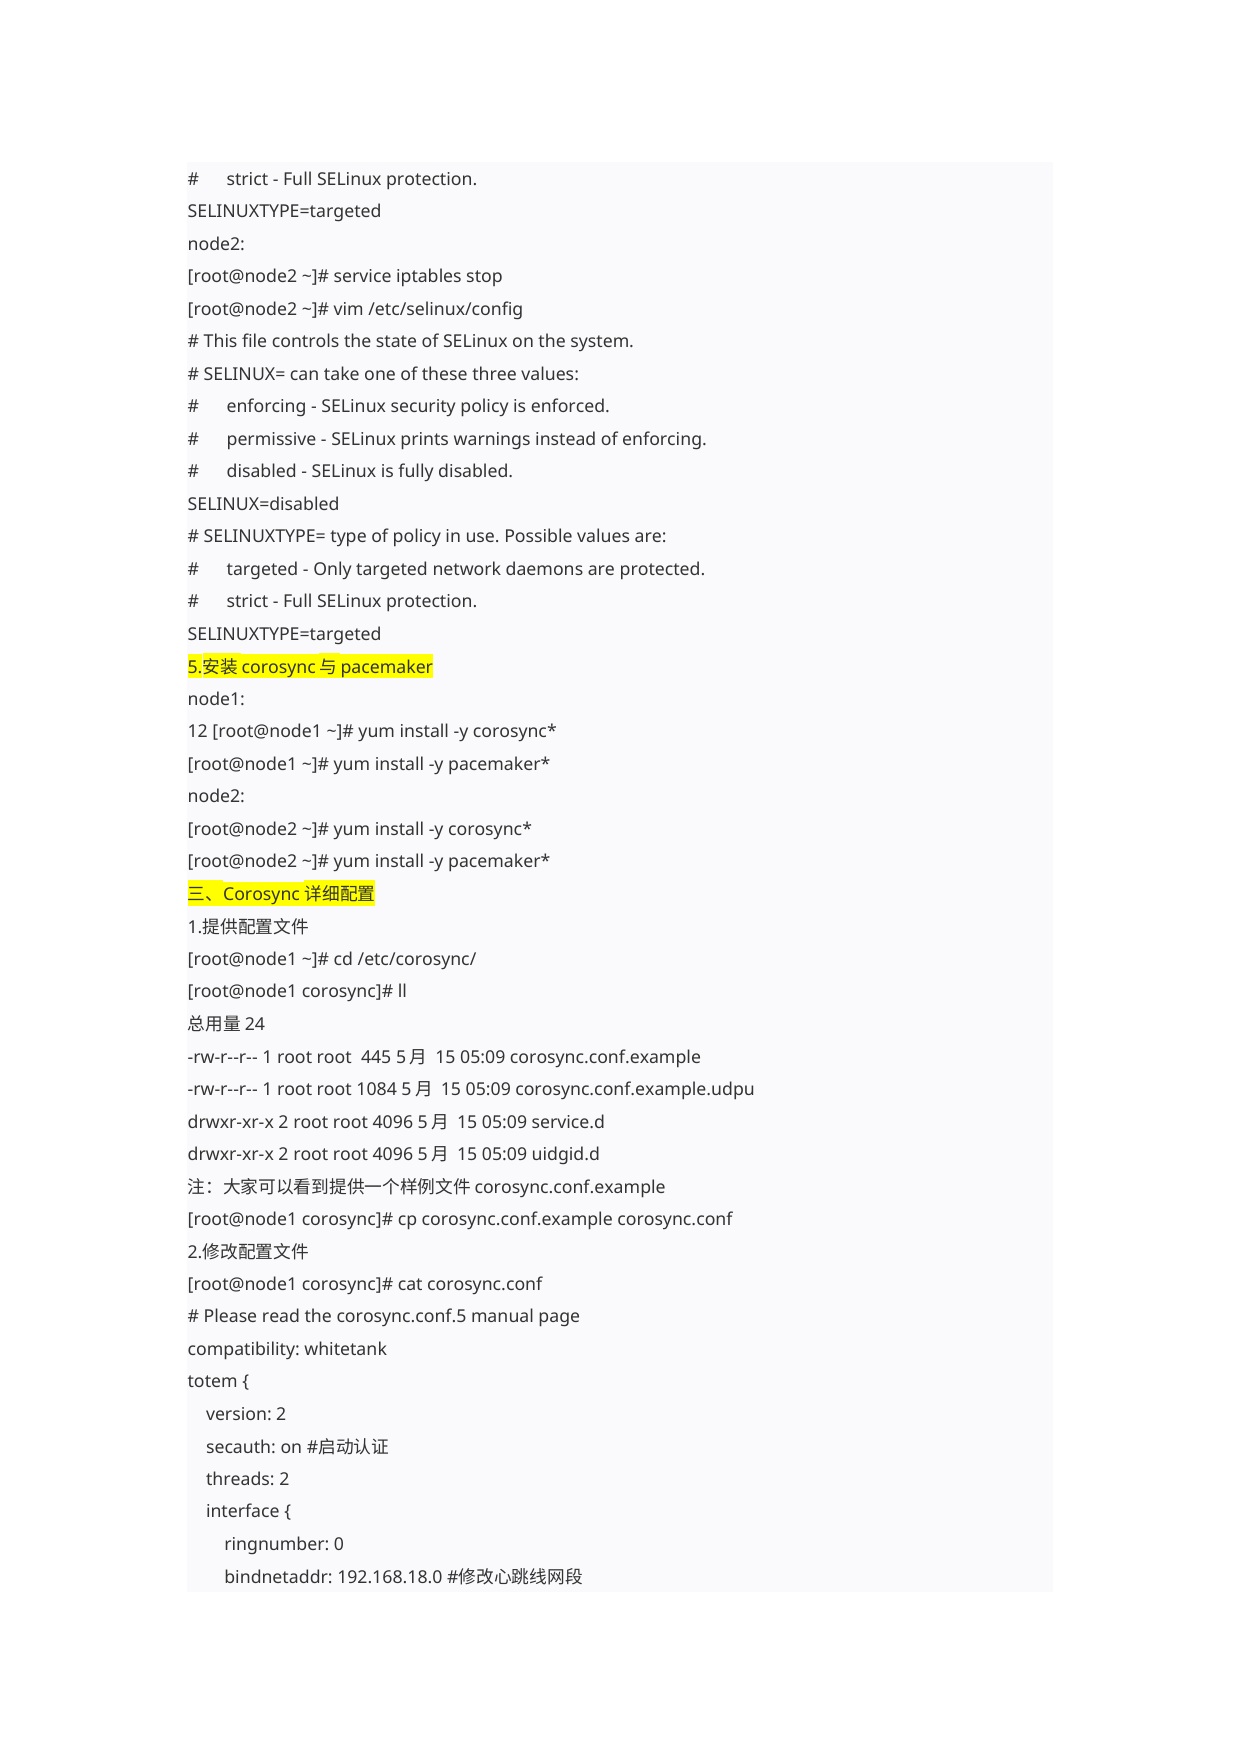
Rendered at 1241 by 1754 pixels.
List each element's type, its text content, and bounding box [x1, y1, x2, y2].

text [187, 162, 1053, 227]
text [root@node1 corosync]# cp corosync.conf.example corosync.conf [187, 1202, 1053, 1234]
text node2: [root@node2 ~]# yum install -y corosync* [root@node2 ~]# yum install -y pacemaker* [187, 779, 1053, 877]
text 三、Corosync 详细配置 1.提供配置文件 [187, 877, 1053, 942]
text [root@node1 ~]# cd /etc/corosync/ [root@node1 corosync]# ll 总用量 24 -rw-r--r-- 1 root root 445 5月 15 05:09 corosync.conf.example -rw-r--r-- 1 root root 1084 5月 15 05:09 corosync.conf.example.udpu drwxr-xr-x 2 root root 4096 5月 15 05:09 service.d drwxr-xr-x 2 root root 4096 5月 15 05:09 uidgid.d [187, 942, 1053, 1169]
text node2: [root@node2 ~]# service iptables stop [root@node2 ~]# vim /etc/selinux/config # This file controls the state of SELinux on the system. # SELINUX= can take one of these three values: # enforcing - SELinux security policy is enforced. # permissive - SELinux prints warnings instead of enforcing. # disabled - SELinux is fully disabled. SELINUX=disabled # SELINUXTYPE= type of policy in use. Possible values are: # targeted - Only targeted network daemons are protected. # strict - Full SELinux protection. SELINUXTYPE=targeted [187, 227, 1053, 649]
text 注：大家可以看到提供一个样例文件corosync.conf.example [187, 1169, 1053, 1202]
text 5.安装corosync与pacemaker node1: 12 [root@node1 ~]# yum install -y corosync* [root@node1 ~]# yum install -y pacemaker* [187, 649, 1053, 779]
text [187, 1234, 1053, 1592]
